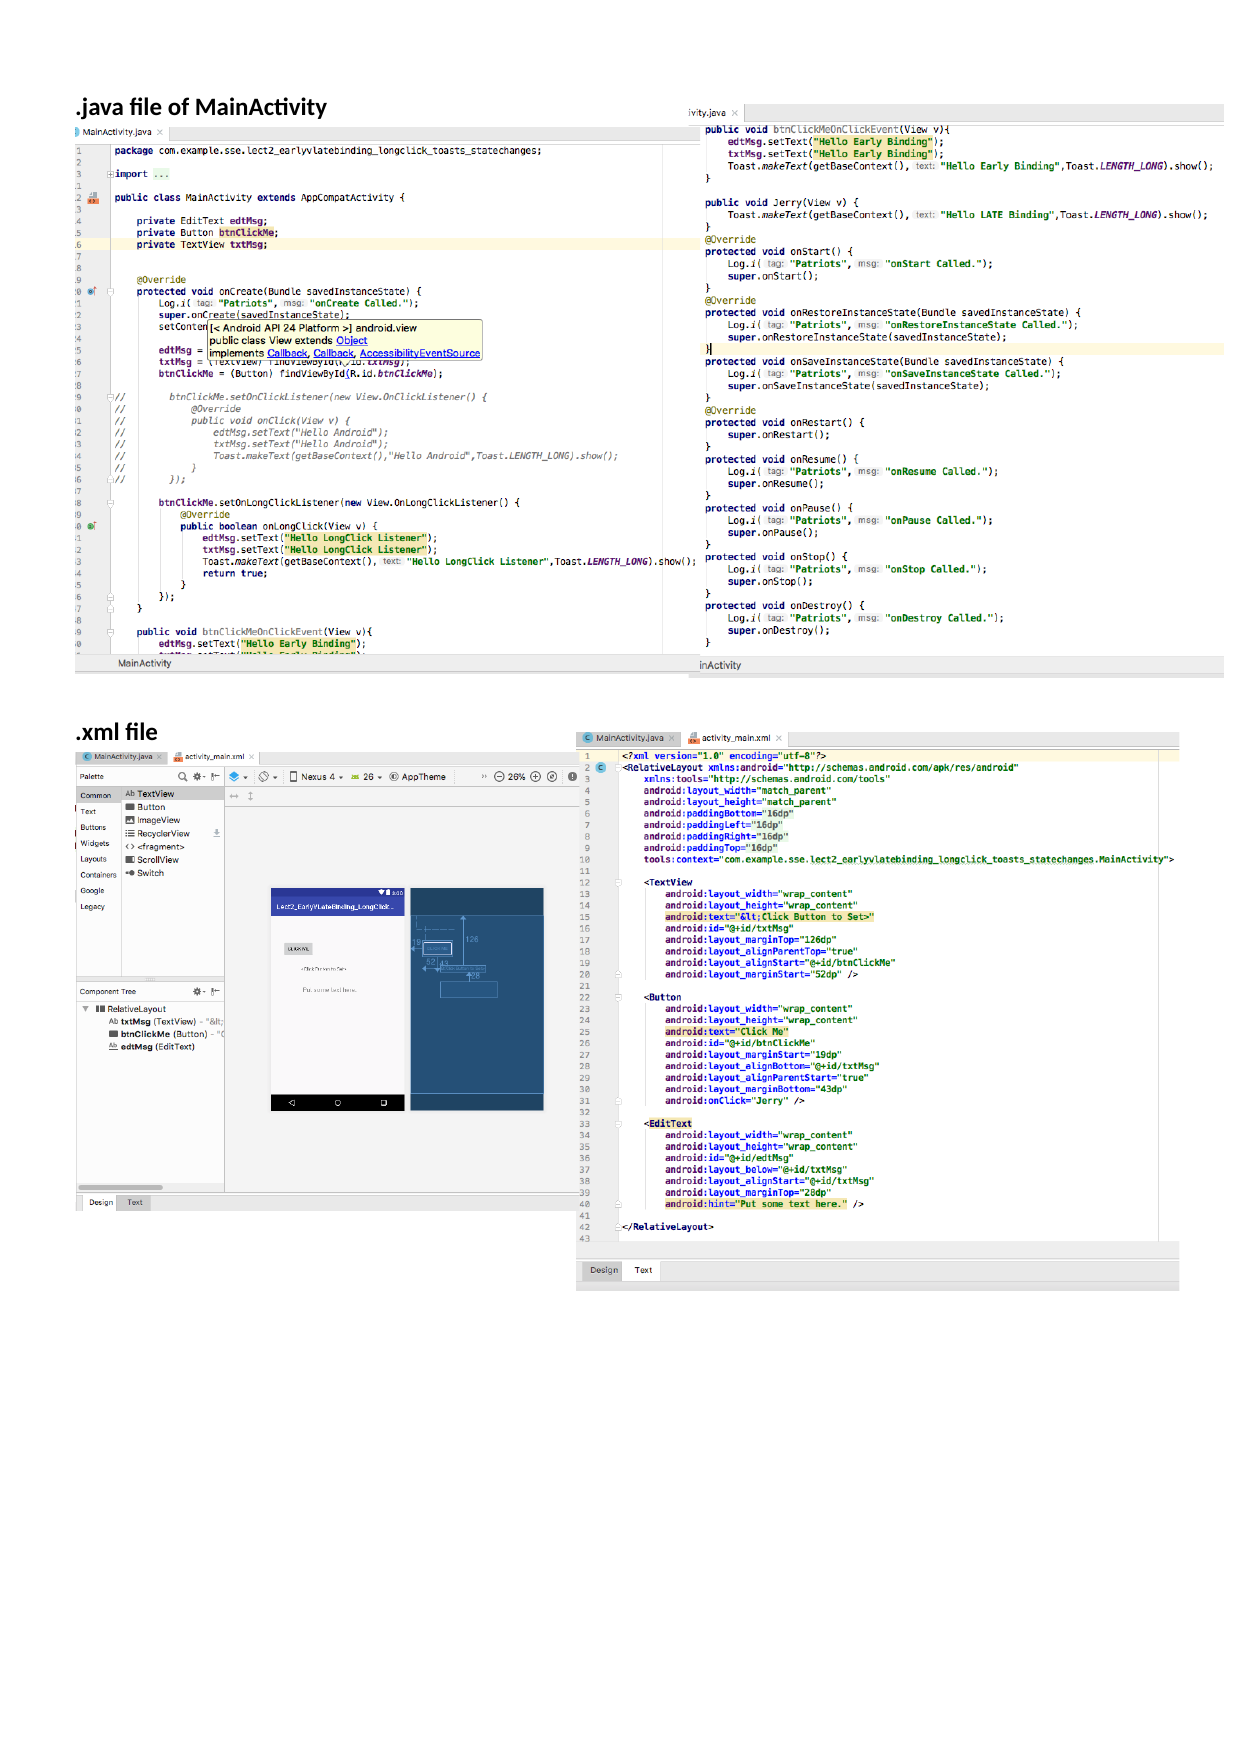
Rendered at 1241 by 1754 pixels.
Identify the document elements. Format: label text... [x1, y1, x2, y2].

text .xml file [75, 710, 1165, 752]
text .java file of MainActivity [75, 85, 1165, 127]
picture [75, 732, 1180, 1291]
picture [75, 104, 1224, 678]
